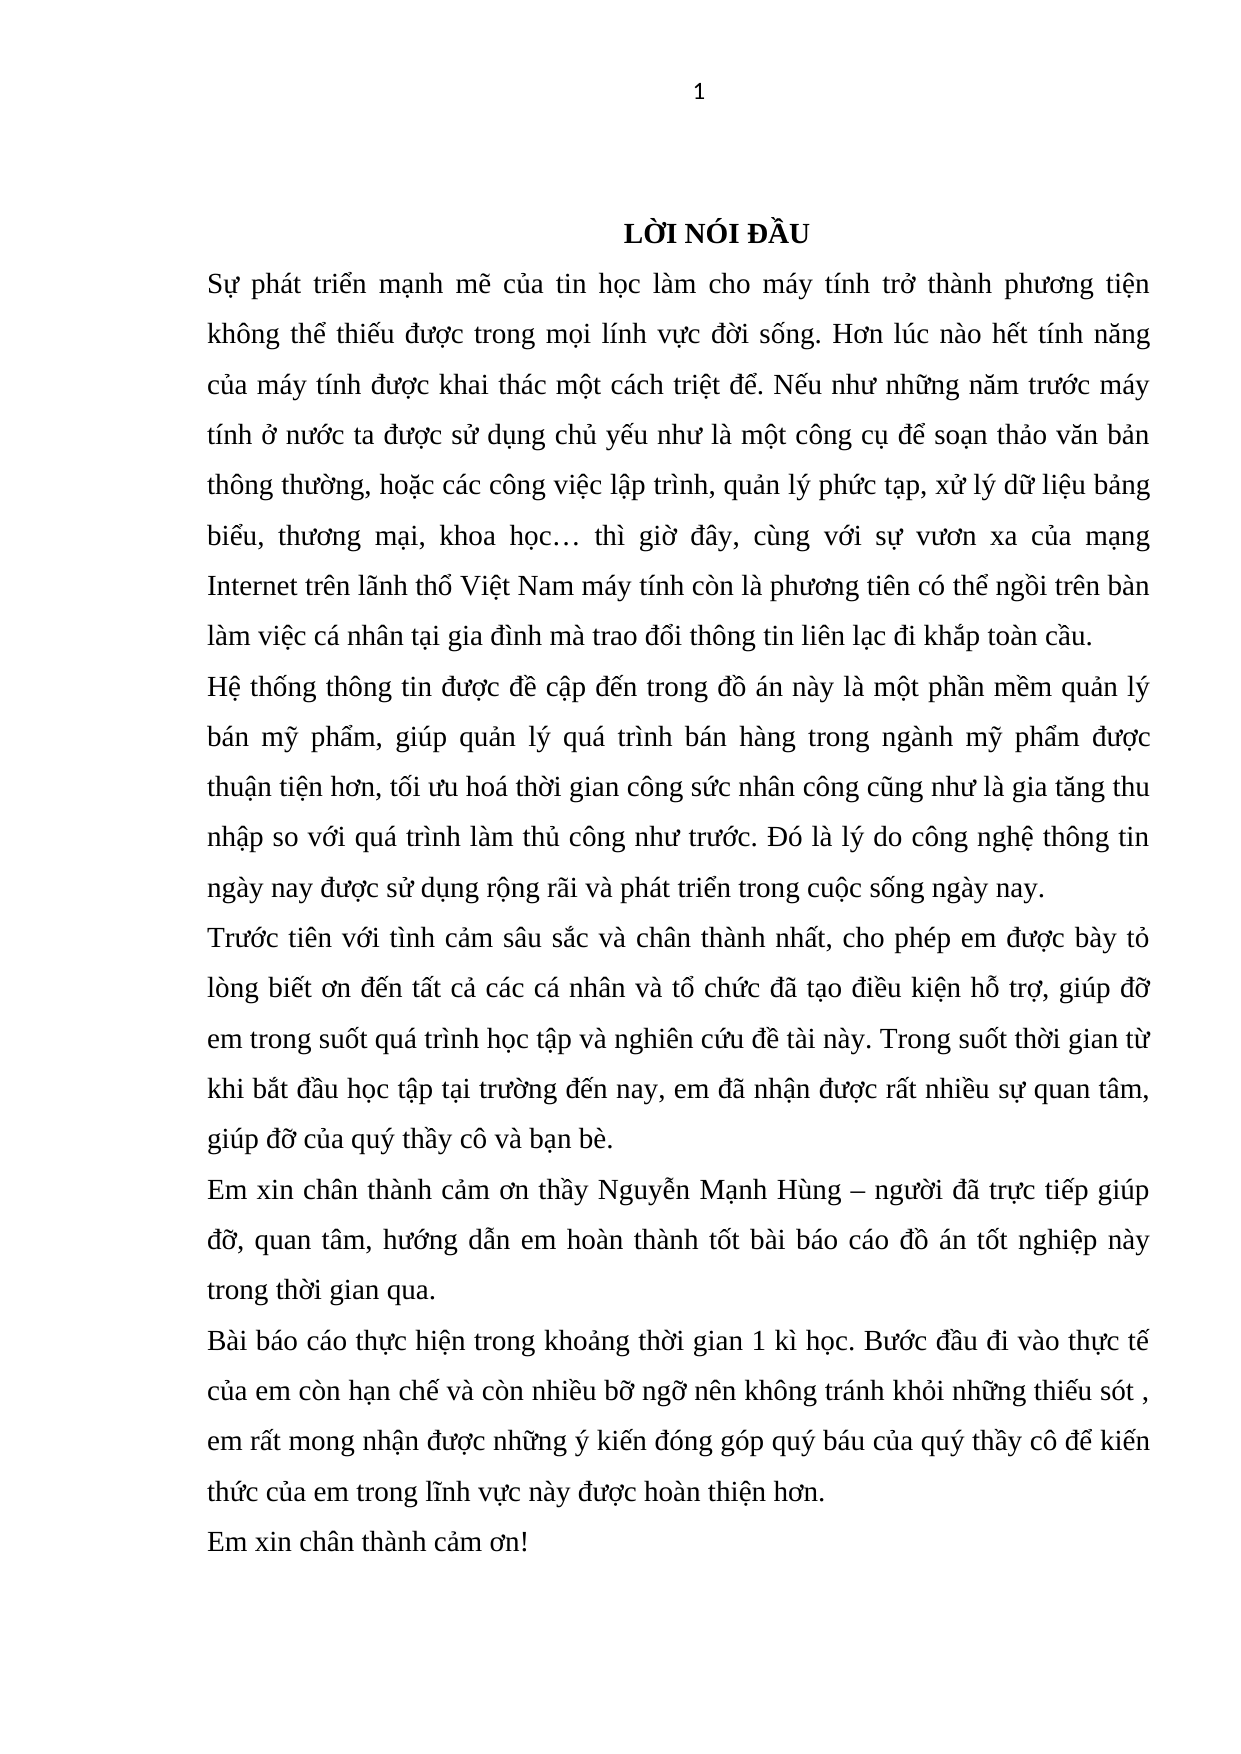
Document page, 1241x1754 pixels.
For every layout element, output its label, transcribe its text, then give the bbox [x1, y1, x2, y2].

text Hệ thống thông tin được đề cập đến trong đồ án này là một phần mềm quản lý bán mỹ phẩm, giúp quản lý quá trình bán hàng trong ngành mỹ phẩm được thuận tiện hơn, tối ưu hoá thời gian công sức nhân công cũng như là gia tăng thu nhập so với quá trình làm thủ công như trước. Đó là lý do công nghệ thông tin ngày nay được sử dụng rộng rãi và phát triển trong cuộc sống ngày nay. [207, 669, 1152, 903]
text Trước tiên với tình cảm sâu sắc và chân thành nhất, cho phép em được bày tỏ lòng biết ơn đến tất cả các cá nhân và tổ chức đã tạo điều kiện hỗ trợ, giúp đỡ em trong suốt quá trình học tập và nghiên cứu đề tài này. Trong suốt thời gian từ khi bắt đầu học tập tại trường đến nay, em đã nhận được rất nhiều sự quan tâm, giúp đỡ của quý thầy cô và bạn bè. [207, 920, 1152, 1155]
subtitle LỜI NÓI ĐẦU [252, 216, 1152, 249]
text Sự phát triển mạnh mẽ của tin học làm cho máy tính trở thành phương tiện không thể thiếu được trong mọi lính vực đời sống. Hơn lúc nào hết tính năng của máy tính được khai thác một cách triệt để. Nếu như những năm trước máy tính ở nước ta được sử dụng chủ yếu như là một công cụ để soạn thảo văn bản thông thường, hoặc các công việc lập trình, quản lý phức tạp, xử lý dữ liệu bảng biểu, thương mại, khoa học… thì giờ đây, cùng với sự vươn xa của mạng Internet trên lãnh thổ Việt Nam máy tính còn là phương tiên có thể ngồi trên bàn làm việc cá nhân tại gia đình mà trao đổi thông tin liên lạc đi khắp toàn cầu. [207, 266, 1152, 652]
text Em xin chân thành cảm ơn! [207, 1524, 1152, 1557]
text Em xin chân thành cảm ơn thầy Nguyễn Mạnh Hùng – người đã trực tiếp giúp đỡ, quan tâm, hướng dẫn em hoàn thành tốt bài báo cáo đồ án tốt nghiệp này trong thời gian qua. [207, 1172, 1152, 1306]
text Bài báo cáo thực hiện trong khoảng thời gian 1 kì học. Bước đầu đi vào thực tế của em còn hạn chế và còn nhiều bỡ ngỡ nên không tránh khỏi những thiếu sót , em rất mong nhận được những ý kiến đóng góp quý báu của quý thầy cô để kiến thức của em trong lĩnh vực này được hoàn thiện hơn. [207, 1323, 1152, 1507]
